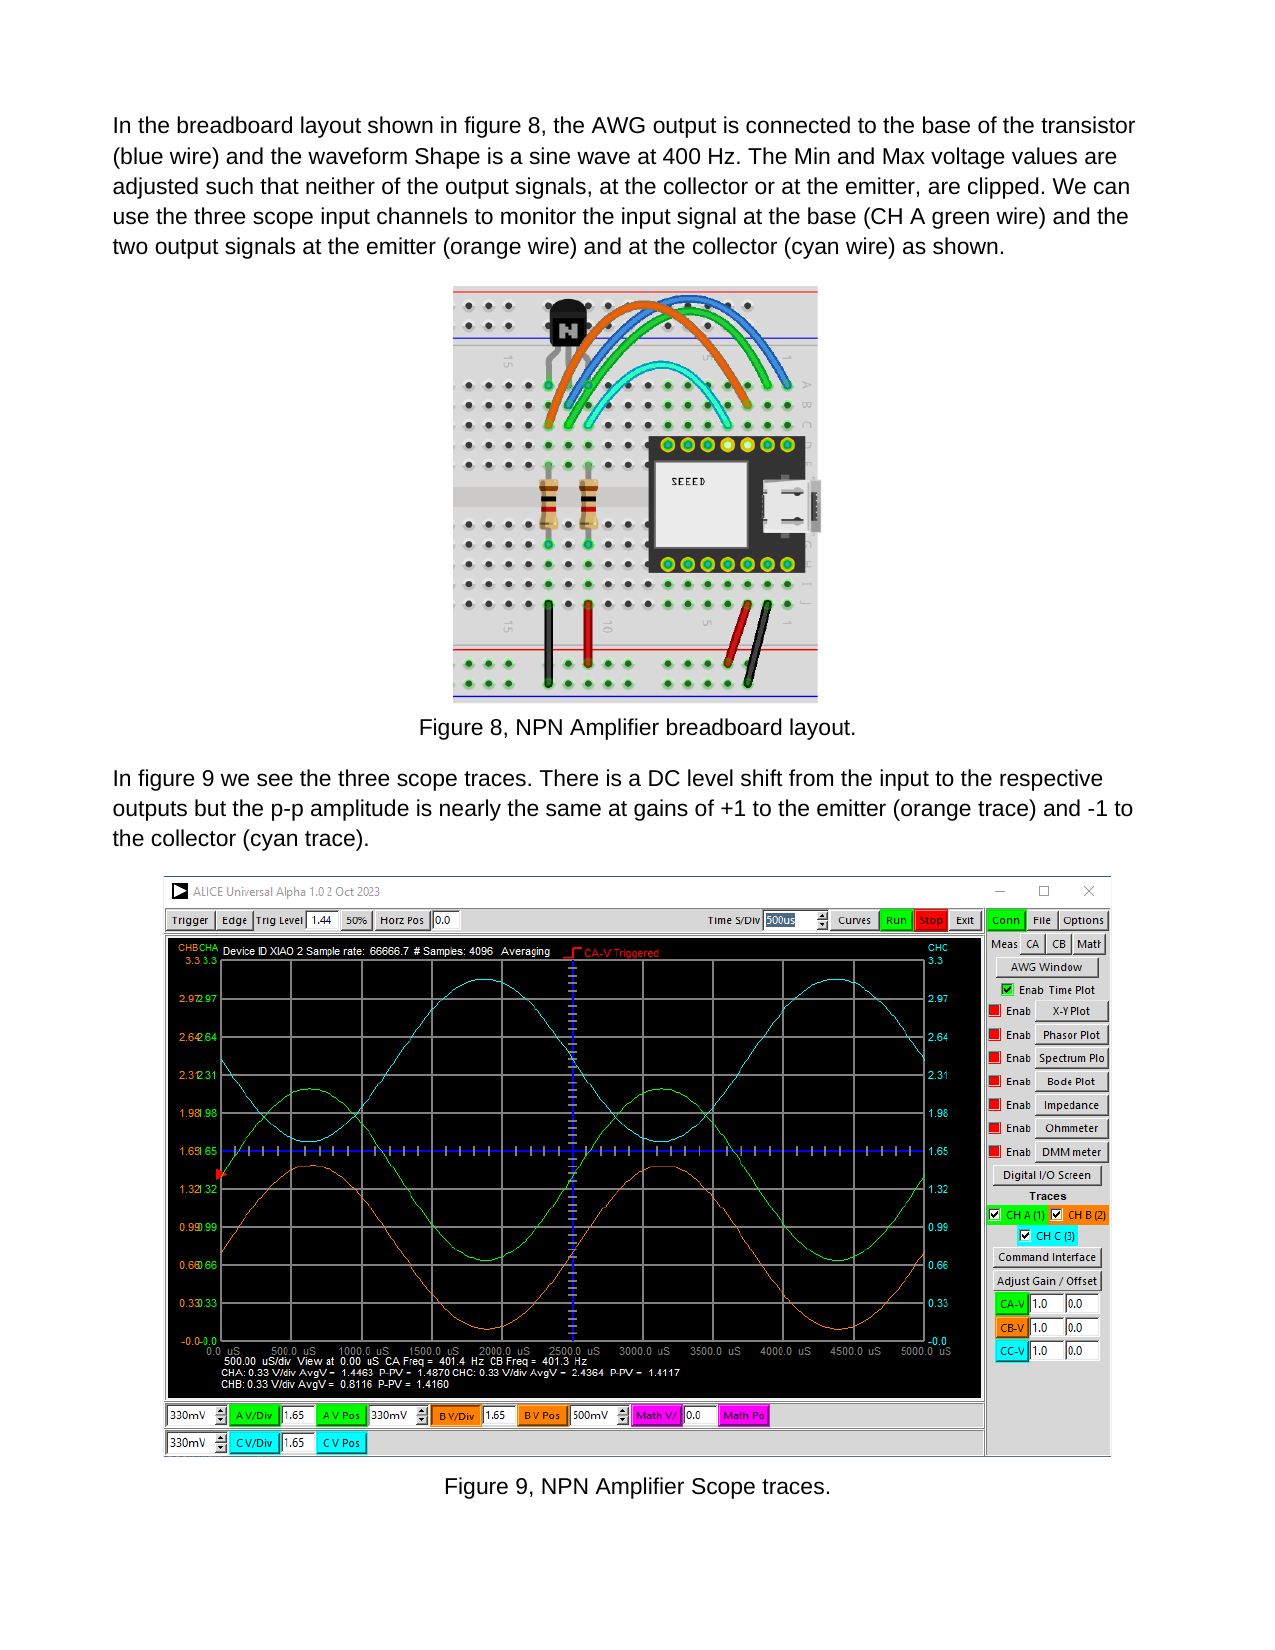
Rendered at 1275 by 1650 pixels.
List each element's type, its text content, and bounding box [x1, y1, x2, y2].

text Figure 8, NPN Amplifier breadboard layout. [112, 714, 1162, 740]
text Figure 9, NPN Amplifier Scope traces. [112, 1473, 1162, 1499]
text In figure 9 we see the three scope traces. There is a DC level shift from the input to the respective outputs but the p-p amplitude is nearly the same at gains of +1 to the emitter (orange trace) and -1 to the collector (cyan trace). [112, 765, 1162, 852]
picture [163, 876, 1112, 1457]
picture [453, 284, 823, 714]
text In the breadboard layout shown in figure 8, the AWG output is connected to the base of the transistor (blue wire) and the waveform Shape is a sine wave at 400 Hz. The Min and Max voltage values are adjusted such that neither of the output signals, at the collector or at the emitter, are clipped. We can use the three scope input channels to monitor the input signal at the base (CH A green wire) and the two output signals at the emitter (orange wire) and at the collector (cyan wire) as shown. [112, 112, 1162, 260]
